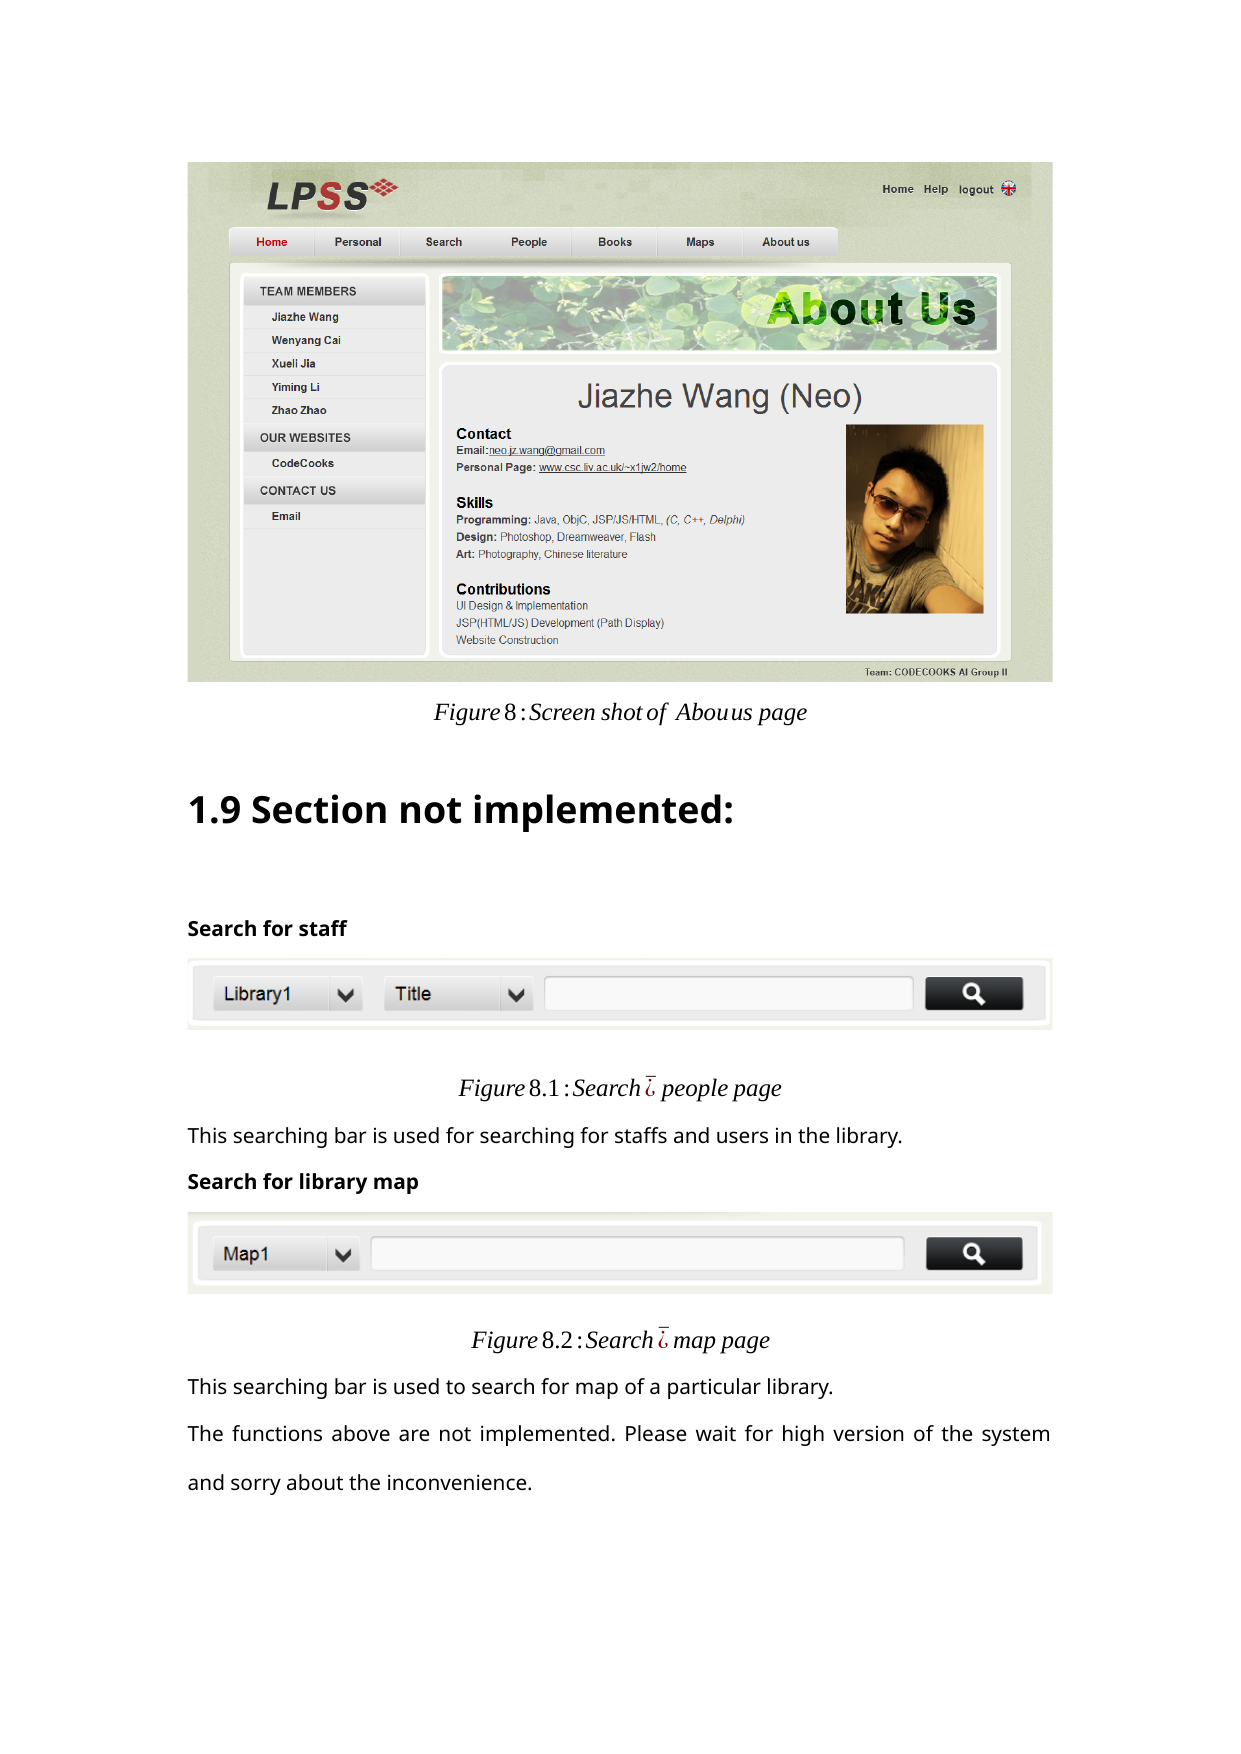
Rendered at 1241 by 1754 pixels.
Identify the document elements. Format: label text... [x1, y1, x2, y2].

picture [187, 1212, 1053, 1294]
text The functions above are not implemented. Please wait for high version of the system and sorry about the inconvenience. [187, 1417, 1053, 1498]
text Search for staff [187, 912, 1053, 944]
subtitle Section not implemented: [187, 776, 1053, 841]
text This searching bar is used for searching for staffs and users in the library. [187, 1119, 1053, 1151]
picture [187, 958, 1053, 1030]
picture [187, 162, 1053, 682]
text Search for library map [187, 1165, 1053, 1198]
text This searching bar is used to search for map of a particular library. [187, 1370, 1053, 1403]
